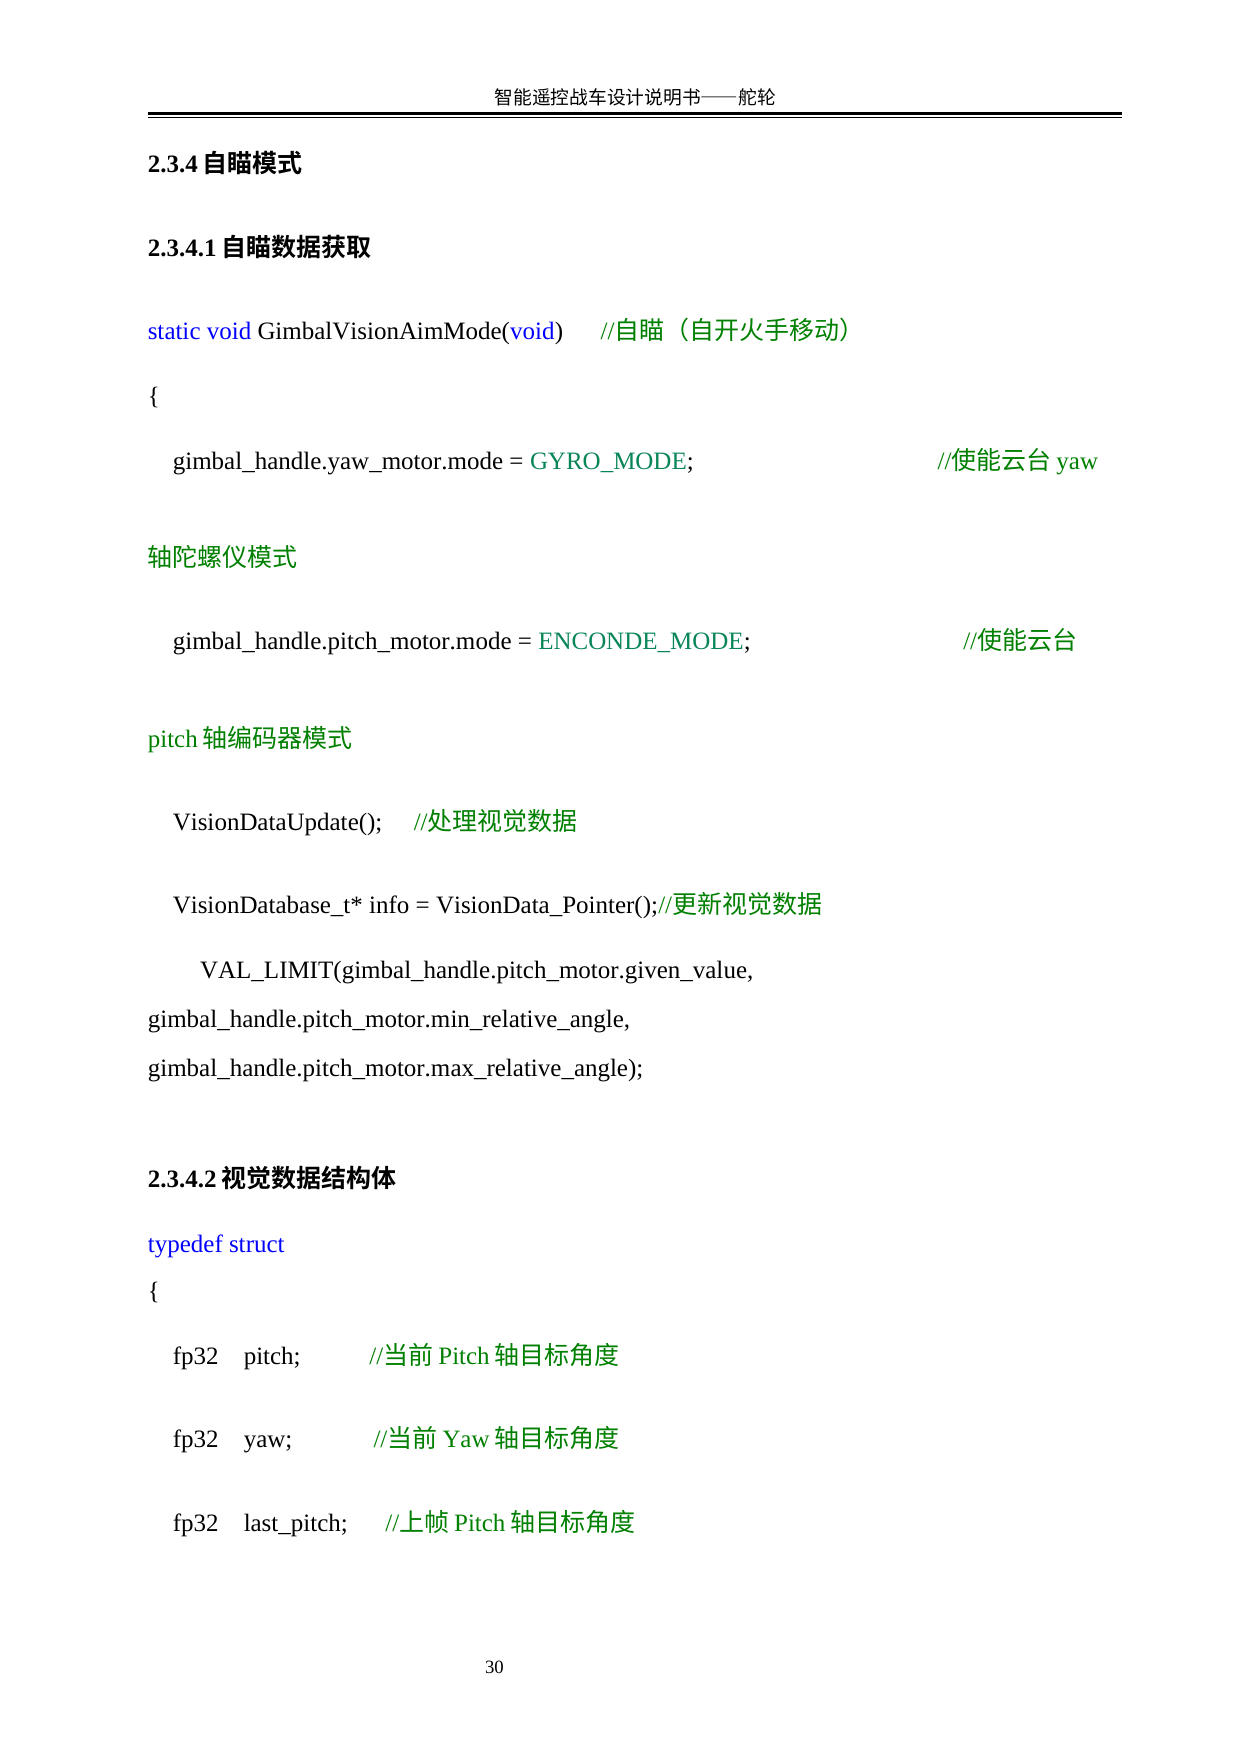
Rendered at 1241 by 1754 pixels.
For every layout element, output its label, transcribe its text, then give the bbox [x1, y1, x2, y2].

text gimbal_handle.pitch_motor.mode = ENCONDE_MODE; //使能云台pitch轴编码器模式 [148, 606, 1122, 769]
text typedef struct [148, 1228, 1122, 1260]
text 2.3.4.2视觉数据结构体 [148, 1144, 1122, 1209]
text fp32 last_pitch; //上帧Pitch轴目标角度 [148, 1488, 1122, 1553]
text { [148, 379, 1122, 411]
text VisionDataUpdate(); //处理视觉数据 [148, 787, 1122, 852]
text VisionDatabase_t* info = VisionData_Pointer();//更新视觉数据 [148, 870, 1122, 935]
text VAL_LIMIT(gimbal_handle.pitch_motor.given_value, gimbal_handle.pitch_motor.min_relative_angle, gimbal_handle.pitch_motor.max_relative_angle); [148, 953, 1122, 1083]
text gimbal_handle.yaw_motor.mode = GYRO_MODE; //使能云台yaw轴陀螺仪模式 [148, 426, 1122, 588]
text fp32 yaw; //当前Yaw轴目标角度 [148, 1404, 1122, 1469]
text 2.3.4自瞄模式 [148, 129, 1122, 194]
text { [148, 1274, 1122, 1307]
text static void GimbalVisionAimMode(void) //自瞄（自开火手移动） [148, 296, 1122, 361]
text 2.3.4.1自瞄数据获取 [148, 213, 1122, 278]
text fp32 pitch; //当前Pitch轴目标角度 [148, 1321, 1122, 1386]
